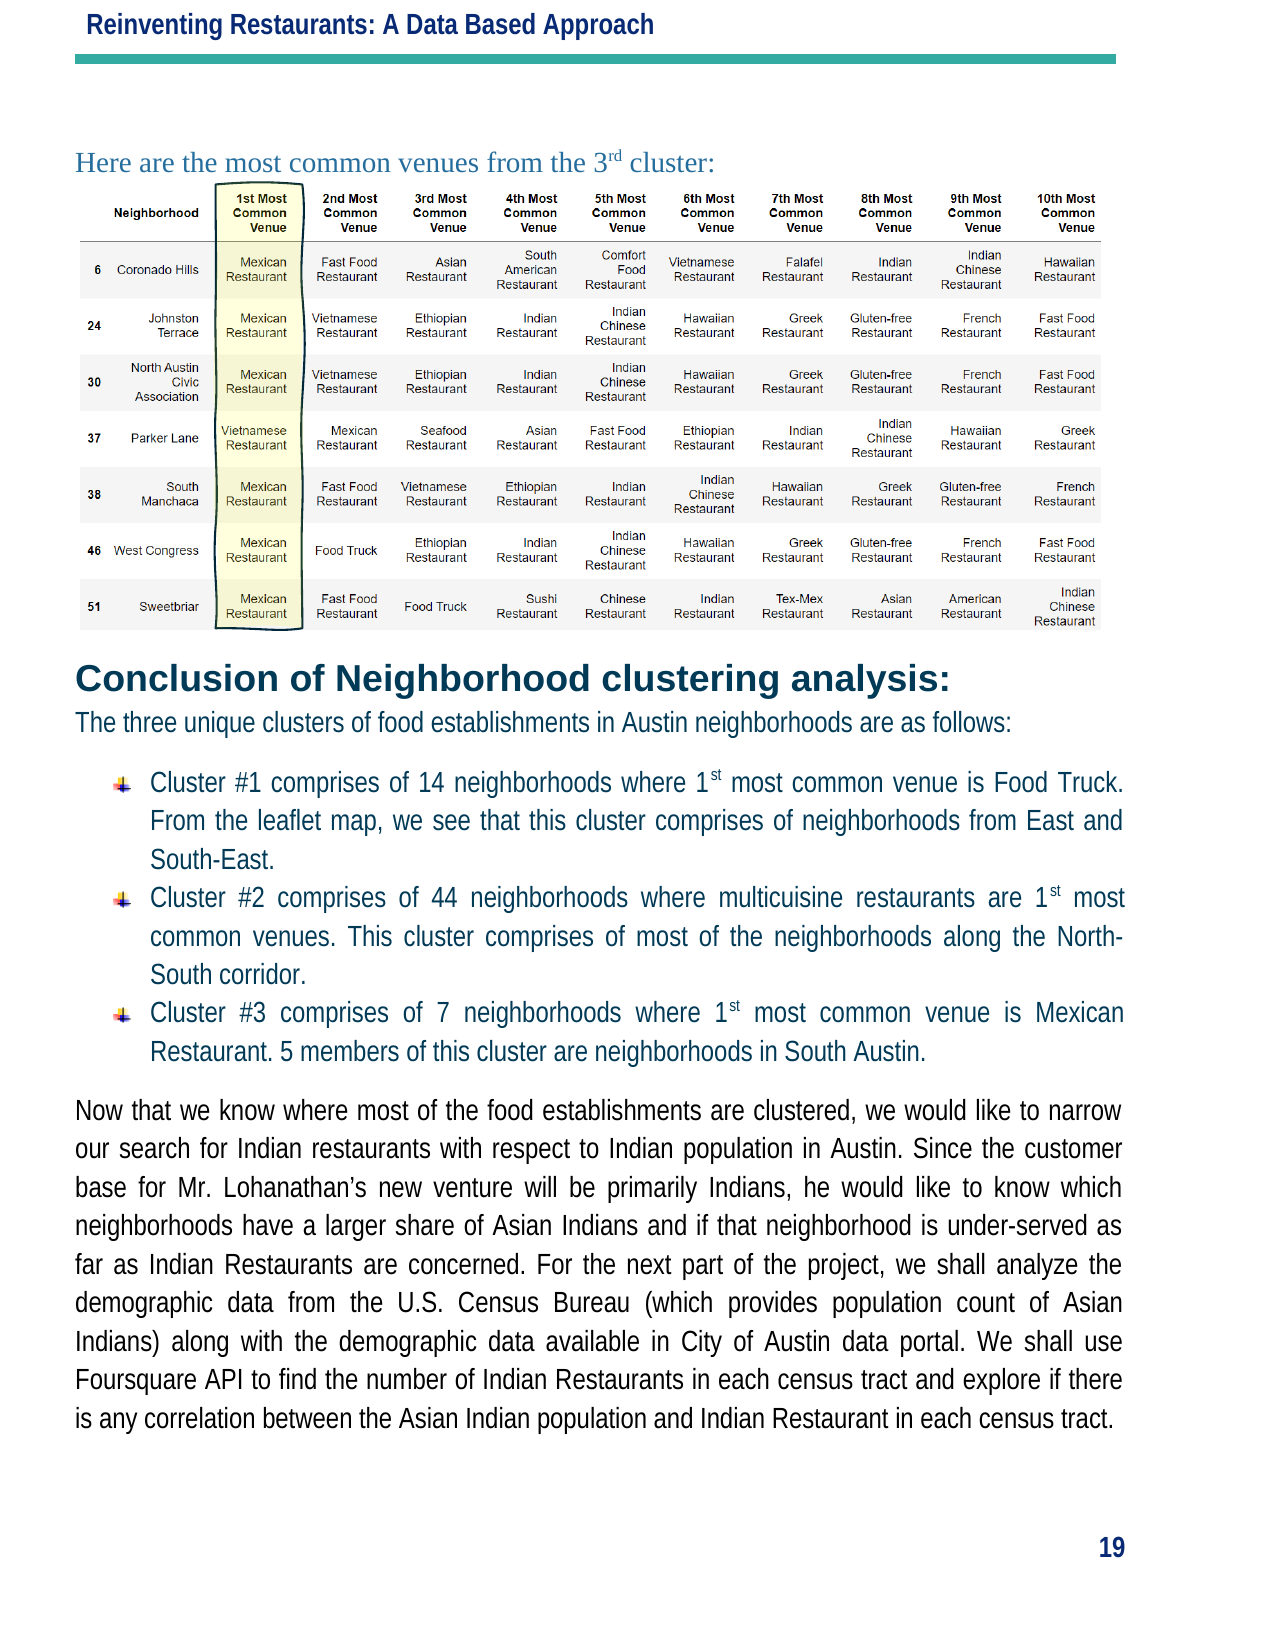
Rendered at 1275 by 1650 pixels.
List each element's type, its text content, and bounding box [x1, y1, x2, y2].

list Cluster #2 comprises of 44 neighborhoods where multicuisine restaurants are 1st most common venues. This cluster comprises of most of the neighborhoods along the North-South corridor. [112, 880, 1125, 991]
list Cluster #1 comprises of 14 neighborhoods where 1st most common venue is Food Truck. From the leaflet map, we see that this cluster comprises of neighborhoods from East and South-East. [112, 765, 1125, 875]
text Here are the most common venues from the 3rd cluster: [75, 145, 1125, 179]
picture [301, 183, 1110, 630]
picture [75, 183, 217, 630]
list Cluster #3 comprises of 7 neighborhoods where 1st most common venue is Mexican Restaurant. 5 members of this cluster are neighborhoods in South Austin. [112, 996, 1125, 1067]
picture [113, 1006, 131, 1023]
text Conclusion of Neighborhood clustering analysis: [75, 656, 1125, 699]
text Now that we know where most of the food establishments are clustered, we would like to narrow our search for Indian restaurants with respect to Indian population in Austin. Since the customer base for Mr. Lohanathan’s new venture will be primarily Indians, he would like to know which neighborhoods have a larger share of Asian Indians and if that neighborhood is under-served as far as Indian Restaurants are concerned. For the next part of the project, we shall analyze the demographic data from the U.S. Census Bureau (which provides population count of Asian Indians) along with the demographic data available in City of Austin data portal. We shall use Foursquare API to find the number of Indian Restaurants in each census tract and explore if there is any correlation between the Asian Indian population and Indian Restaurant in each census tract. [75, 1093, 1125, 1434]
text The three unique clusters of food establishments in Austin neighborhoods are as follows: [75, 706, 1125, 739]
picture [113, 890, 131, 908]
picture [113, 775, 131, 793]
